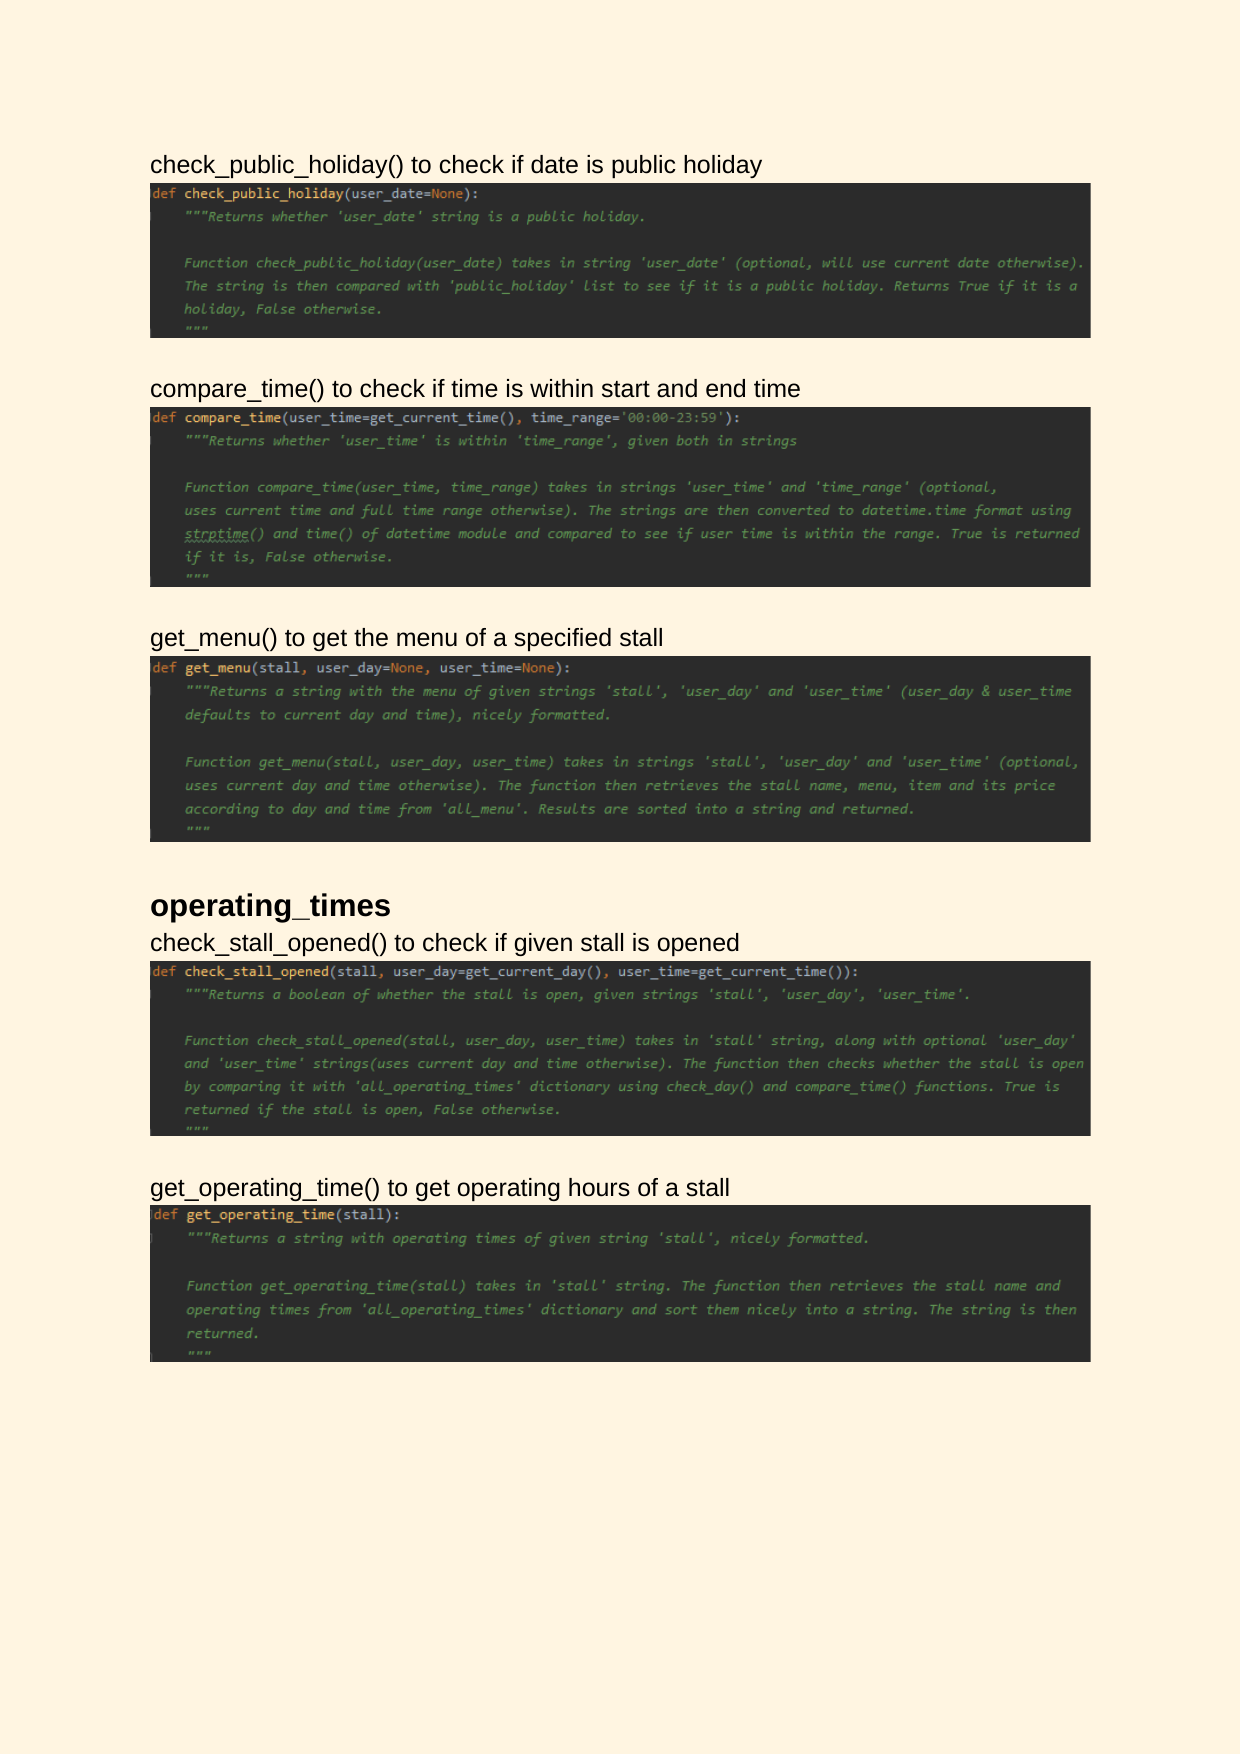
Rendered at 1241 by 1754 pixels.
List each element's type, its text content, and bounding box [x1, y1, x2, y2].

text get_menu() to get the menu of a specified stall [150, 623, 1090, 652]
text check_stall_opened() to check if given stall is opened [150, 928, 1090, 957]
text check_public_holiday() to check if date is public holiday [150, 150, 1090, 179]
picture [150, 656, 1091, 842]
text get_operating_time() to get operating hours of a stall [150, 1173, 1090, 1202]
picture [150, 407, 1091, 587]
text operating_times [150, 887, 1090, 923]
picture [150, 1205, 1091, 1362]
text compare_time() to check if time is within start and end time [150, 374, 1090, 403]
picture [150, 183, 1091, 338]
picture [150, 961, 1091, 1136]
